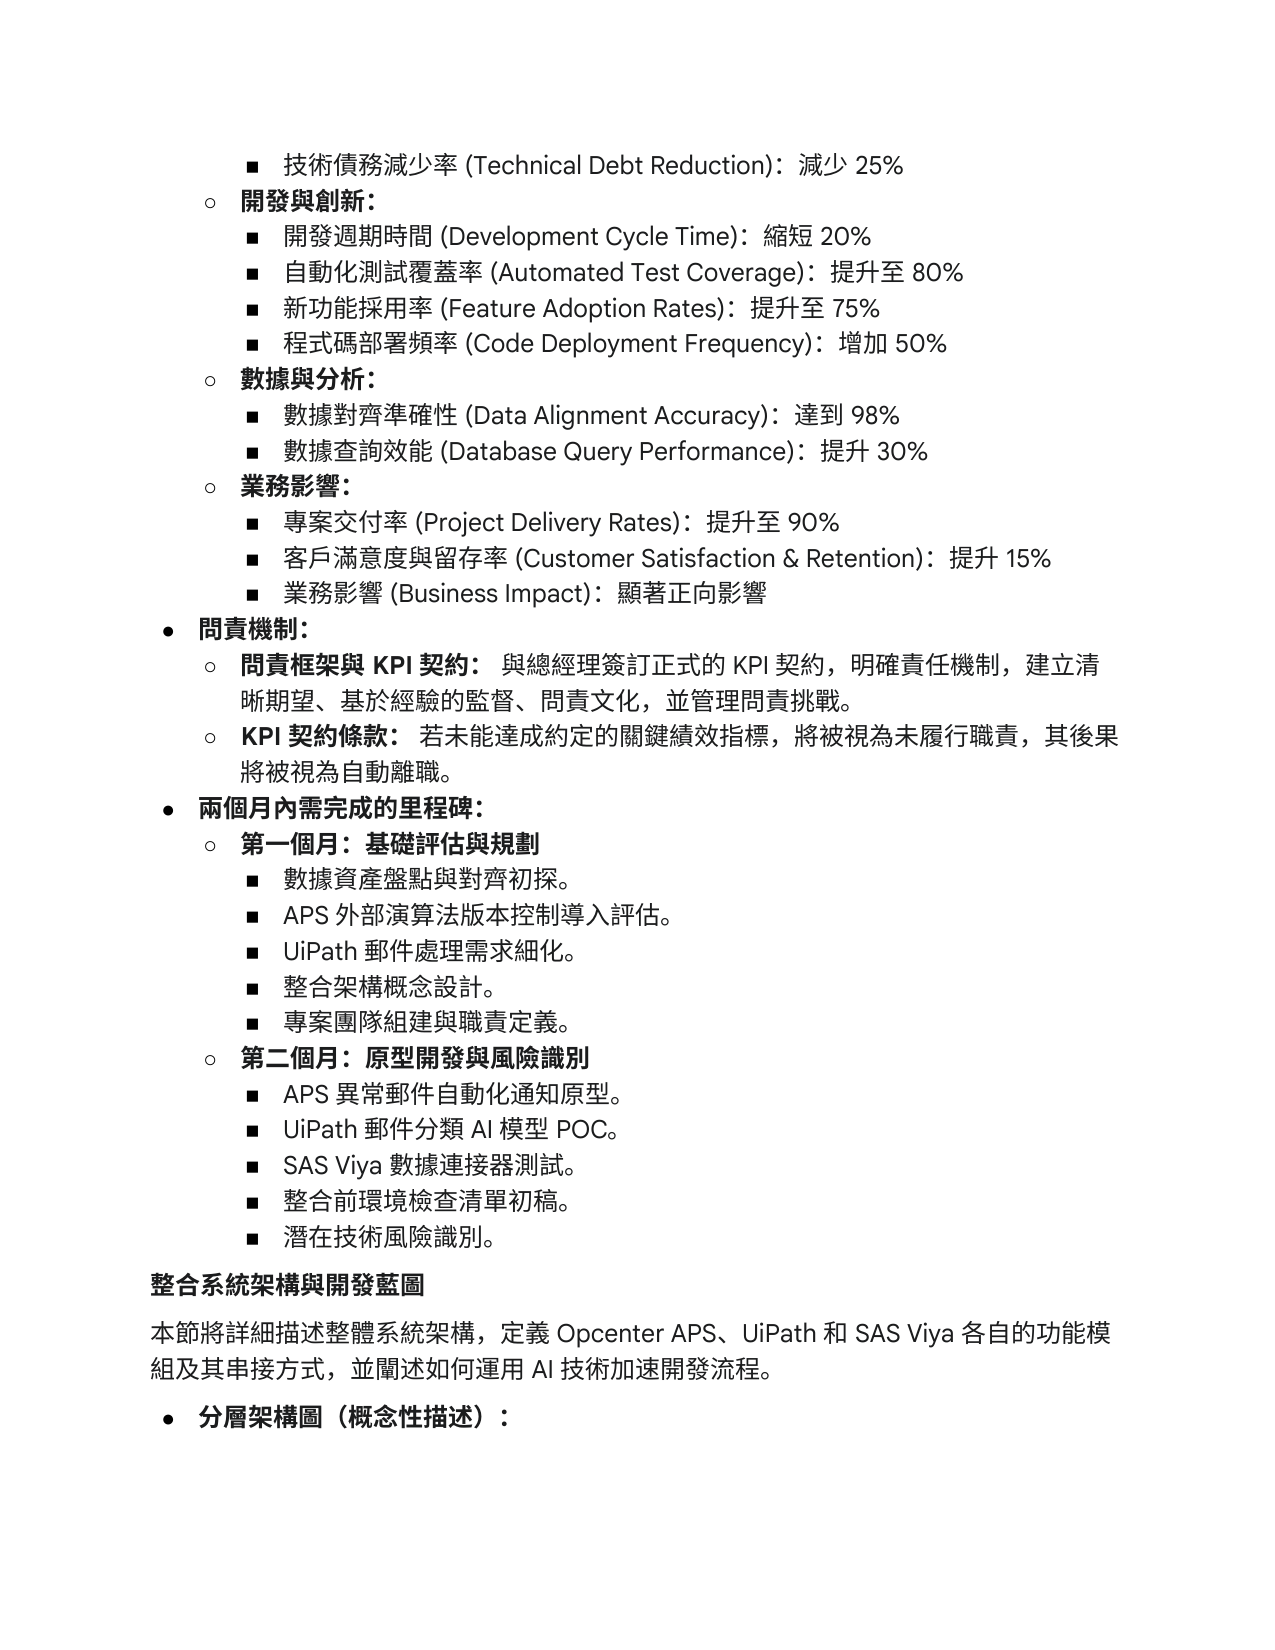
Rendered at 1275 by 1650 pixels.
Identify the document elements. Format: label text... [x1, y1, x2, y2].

list 數據與分析： [203, 364, 1125, 396]
list 專案交付率 (Project Delivery Rates)：提升至 90% [245, 507, 1125, 539]
list APS 外部演算法版本控制導入評估。 [245, 900, 1125, 932]
subtitle 整合系統架構與開發藍圖 [150, 1270, 1125, 1301]
list UiPath 郵件分類 AI 模型 POC。 [245, 1115, 1125, 1146]
list 分層架構圖（概念性描述）： [161, 1402, 1125, 1434]
list UiPath 郵件處理需求細化。 [245, 936, 1125, 967]
list KPI 契約條款： 若未能達成約定的關鍵績效指標，將被視為未履行職責，其後果將被視為自動離職。 [203, 722, 1125, 789]
list 數據資產盤點與對齊初探。 [245, 864, 1125, 896]
list 整合架構概念設計。 [245, 972, 1125, 1003]
list 數據查詢效能 (Database Query Performance)：提升 30% [245, 436, 1125, 467]
list 開發週期時間 (Development Cycle Time)：縮短 20% [245, 221, 1125, 253]
list 潛在技術風險識別。 [245, 1222, 1125, 1253]
list 專案團隊組建與職責定義。 [245, 1007, 1125, 1039]
list 業務影響： [203, 472, 1125, 503]
list 自動化測試覆蓋率 (Automated Test Coverage)：提升至 80% [245, 257, 1125, 288]
list 第二個月：原型開發與風險識別 [203, 1043, 1125, 1074]
text 本節將詳細描述整體系統架構，定義 Opcenter APS、UiPath 和 SAS Viya 各自的功能模組及其串接方式，並闡述如何運用 AI 技術加速開發流程。 [150, 1318, 1125, 1385]
list 問責機制： [161, 614, 1125, 646]
list 業務影響 (Business Impact)：顯著正向影響 [245, 579, 1125, 610]
list 數據對齊準確性 (Data Alignment Accuracy)：達到 98% [245, 400, 1125, 431]
list 開發與創新： [203, 186, 1125, 217]
list 問責框架與 KPI 契約： 與總經理簽訂正式的 KPI 契約，明確責任機制，建立清晰期望、基於經驗的監督、問責文化，並管理問責挑戰。 [203, 650, 1125, 717]
list 技術債務減少率 (Technical Debt Reduction)：減少 25% [245, 150, 1125, 181]
list 整合前環境檢查清單初稿。 [245, 1186, 1125, 1217]
list APS 異常郵件自動化通知原型。 [245, 1079, 1125, 1110]
list 程式碼部署頻率 (Code Deployment Frequency)：增加 50% [245, 329, 1125, 360]
list 客戶滿意度與留存率 (Customer Satisfaction & Retention)：提升 15% [245, 543, 1125, 574]
list 第一個月：基礎評估與規劃 [203, 829, 1125, 860]
list 兩個月內需完成的里程碑： [161, 793, 1125, 824]
list SAS Viya 數據連接器測試。 [245, 1150, 1125, 1182]
list 新功能採用率 (Feature Adoption Rates)：提升至 75% [245, 293, 1125, 324]
